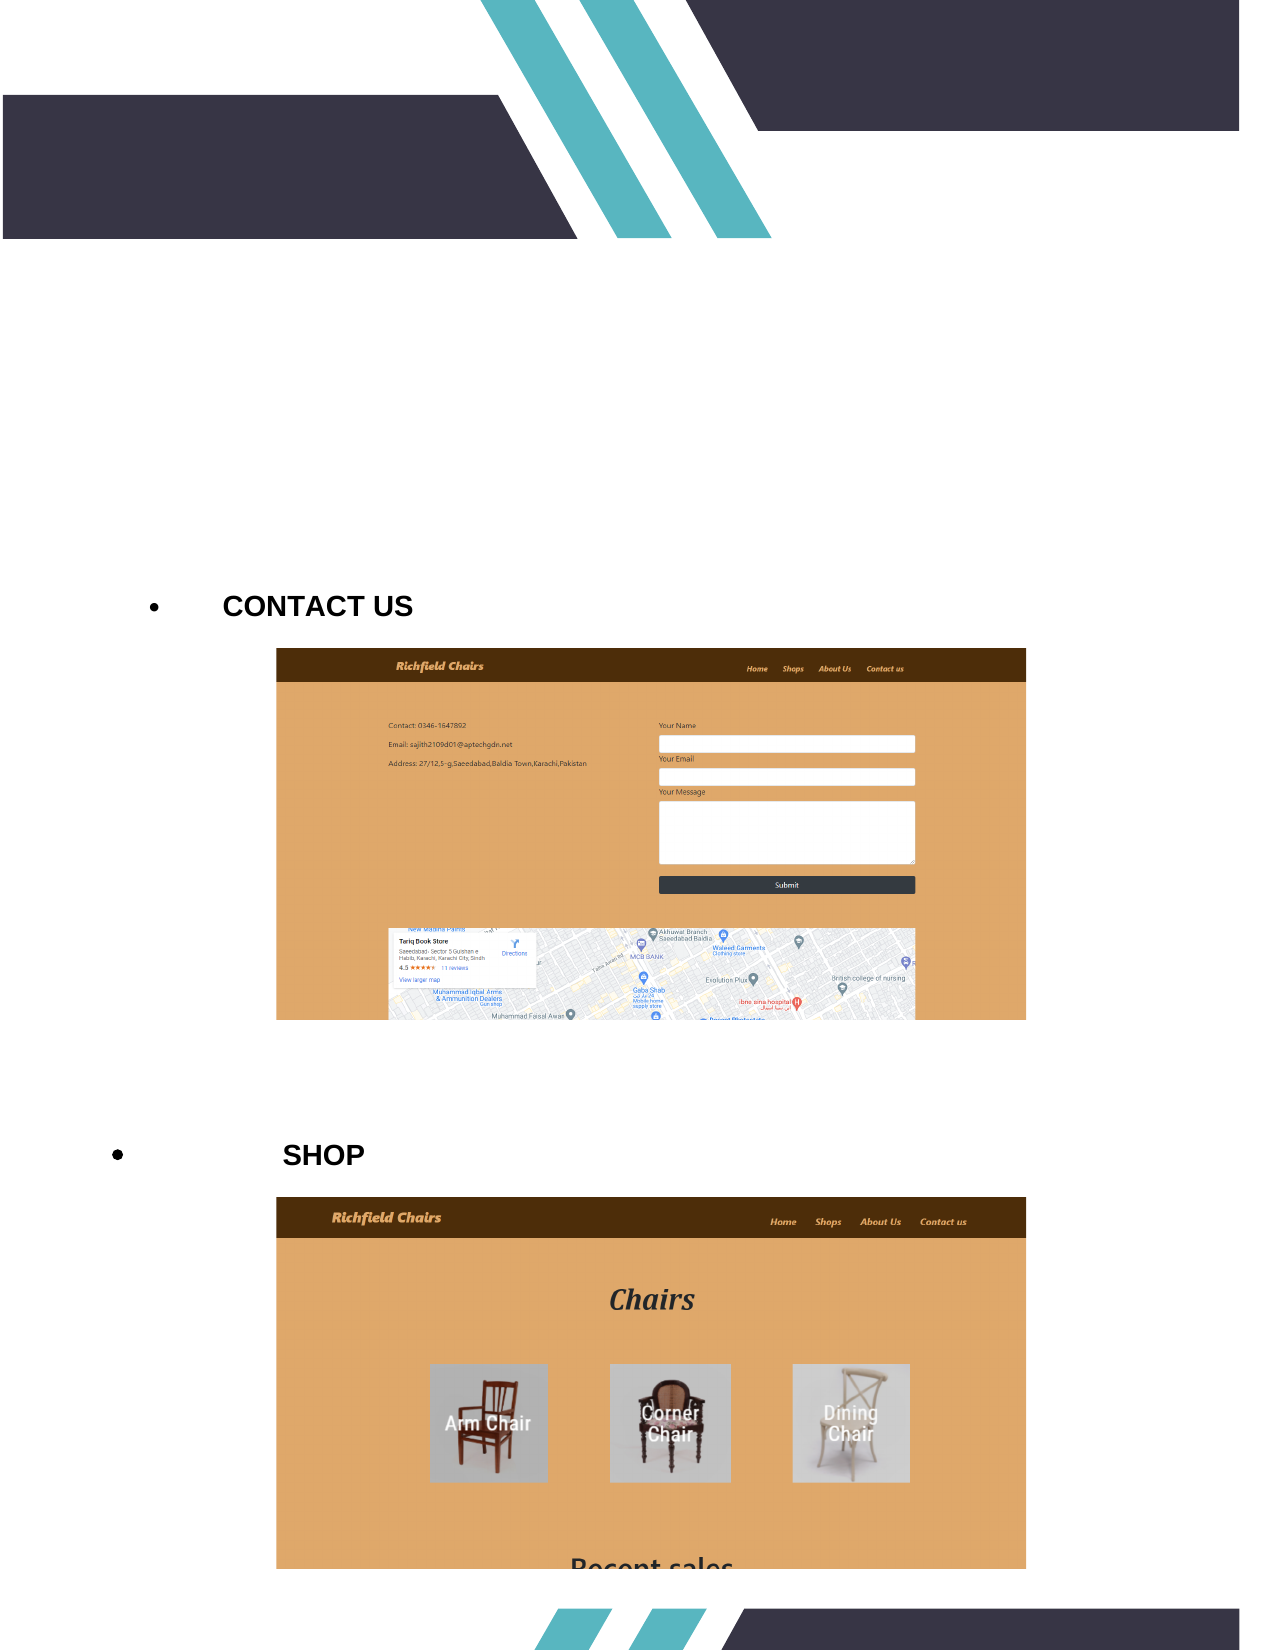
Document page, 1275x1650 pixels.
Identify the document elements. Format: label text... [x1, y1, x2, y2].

picture [276, 1197, 1027, 1569]
picture [276, 648, 1027, 1020]
list CONTACT US [150, 589, 1162, 622]
list SHOP [112, 1137, 1162, 1171]
